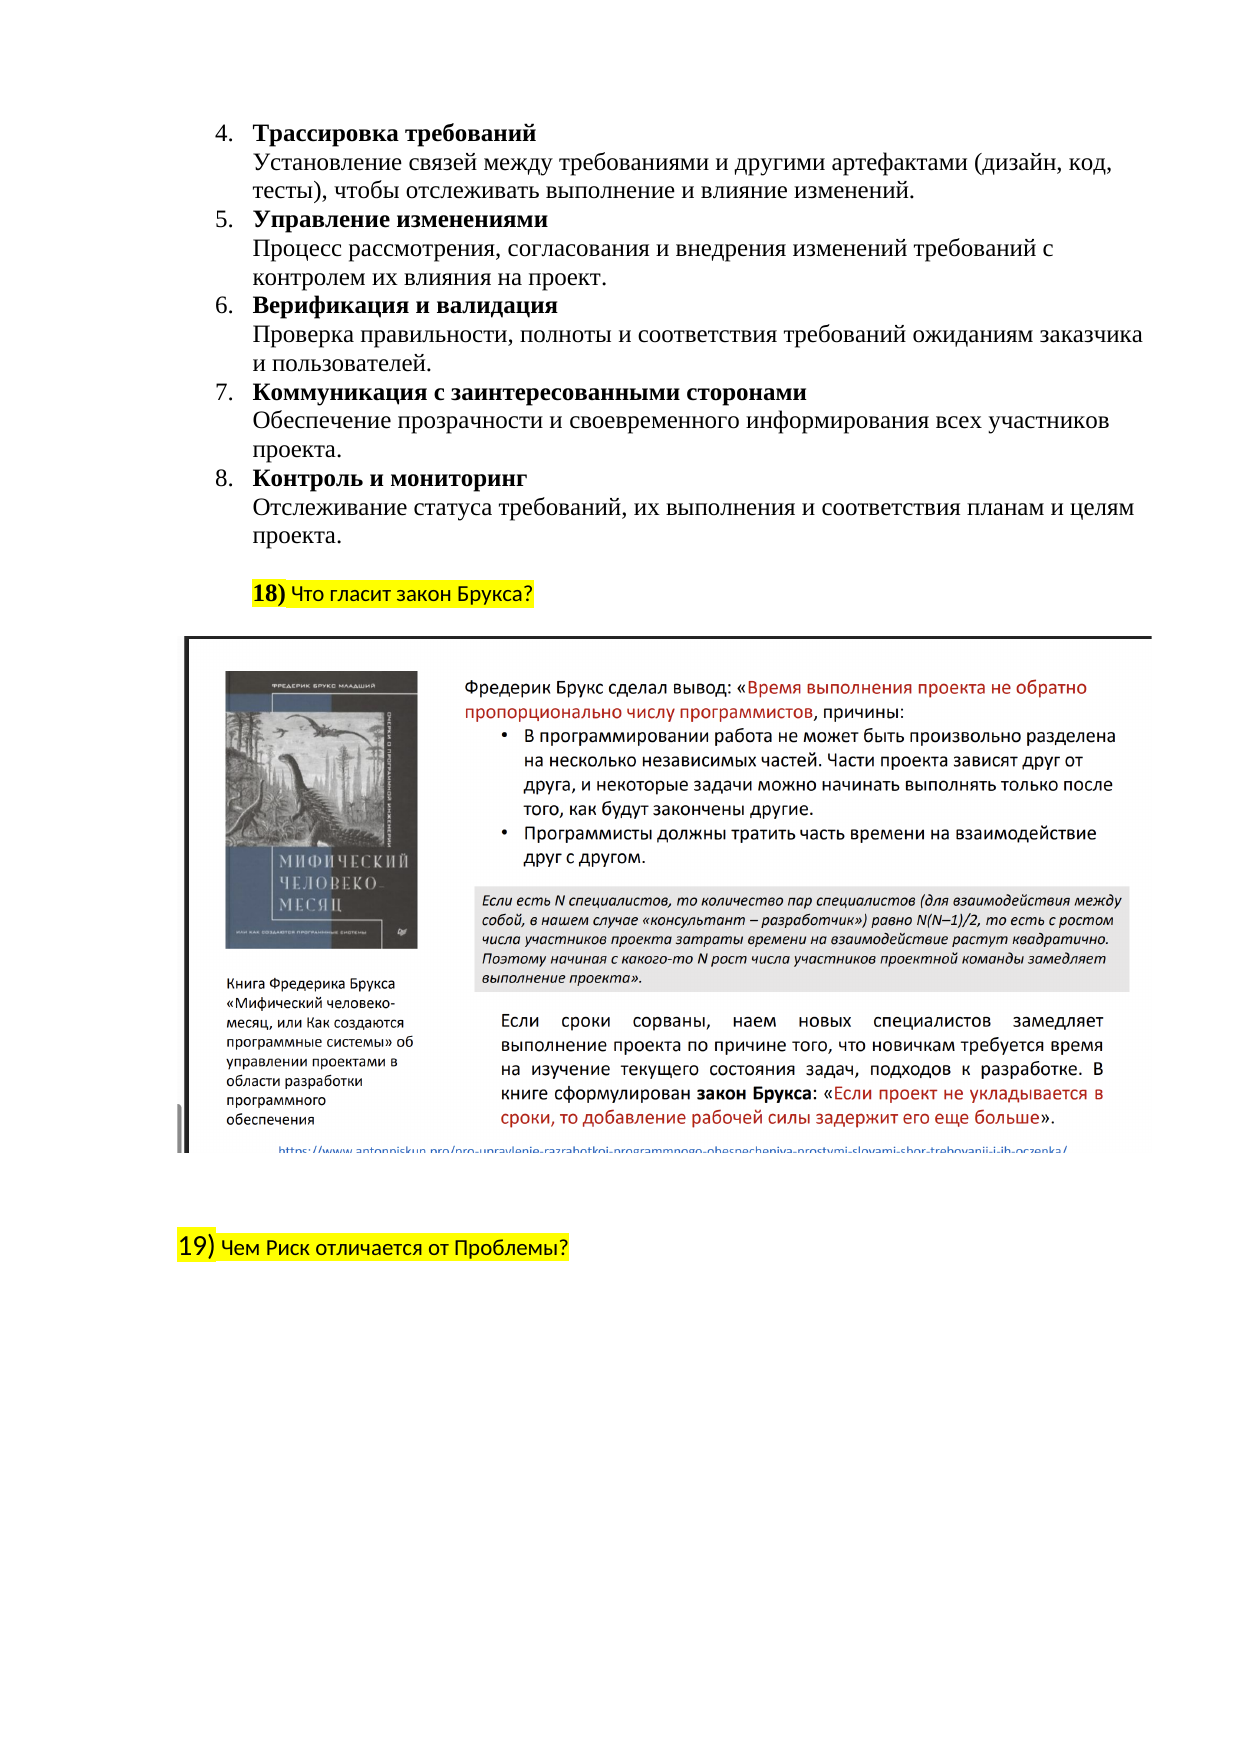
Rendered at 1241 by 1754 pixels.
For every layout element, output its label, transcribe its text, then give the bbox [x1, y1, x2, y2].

picture [177, 636, 1152, 1153]
list Трассировка требований Установление связей между требованиями и другими артефактами (дизайн, код, тесты), чтобы отслеживать выполнение и влияние изменений. [215, 118, 1152, 204]
list Управление изменениями Процесс рассмотрения, согласования и внедрения изменений требований с контролем их влияния на проект. [215, 204, 1152, 291]
text 19) Чем Риск отличается от Проблемы? [216, 1227, 1152, 1262]
list Верификация и валидация Проверка правильности, полноты и соответствия требований ожиданиям заказчика и пользователей. [215, 291, 1152, 377]
text 18) Что гласит закон Брукса? [252, 578, 1152, 608]
list Контроль и мониторинг Отслеживание статуса требований, их выполнения и соответствия планам и целям проекта. [215, 463, 1152, 549]
list Коммуникация с заинтересованными сторонами Обеспечение прозрачности и своевременного информирования всех участников проекта. [215, 377, 1152, 463]
